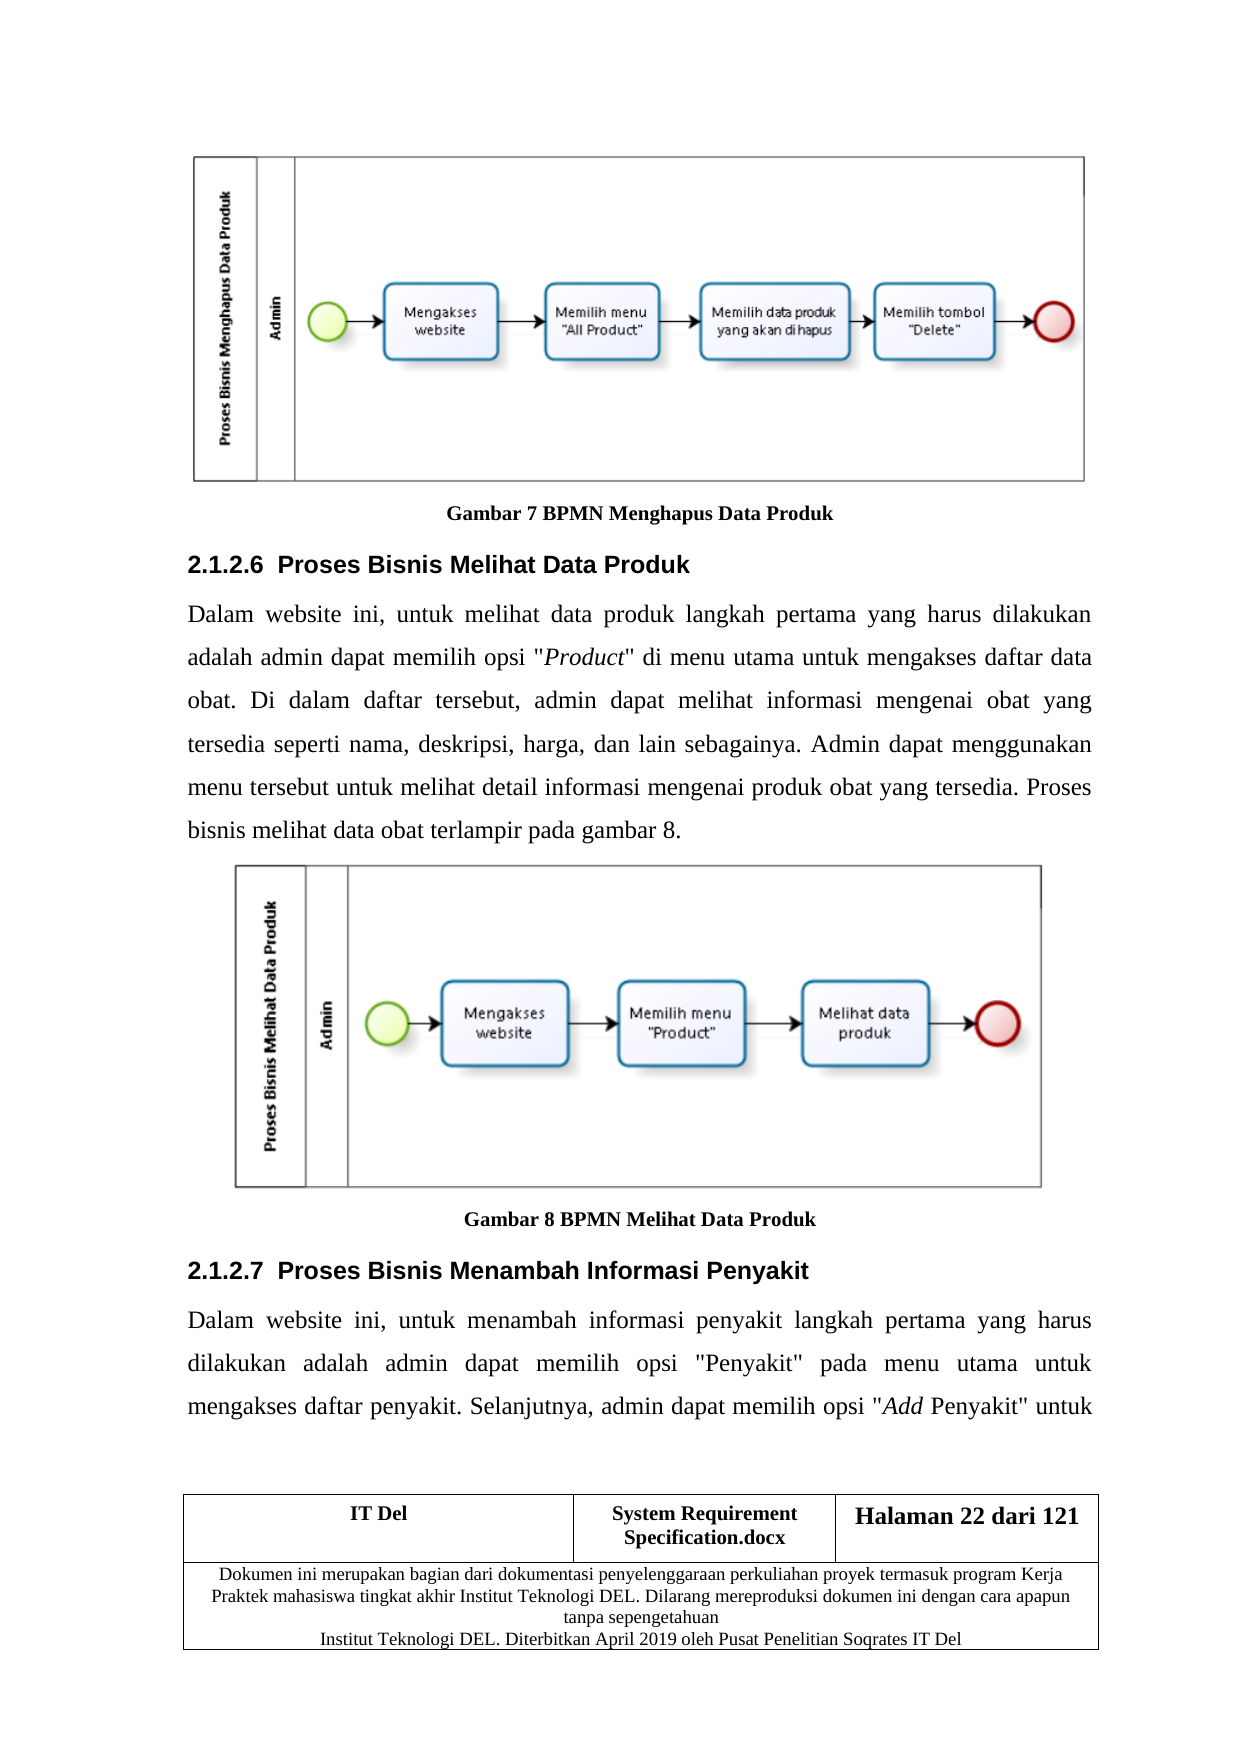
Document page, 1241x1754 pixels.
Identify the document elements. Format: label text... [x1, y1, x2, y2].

subtitle Proses Bisnis Melihat Data Produk [187, 550, 1092, 579]
text Dalam website ini, untuk melihat data produk langkah pertama yang harus dilakukan adalah admin dapat memilih opsi "Product" di menu utama untuk mengakses daftar data obat. Di dalam daftar tersebut, admin dapat melihat informasi mengenai obat yang tersedia seperti nama, deskripsi, harga, dan lain sebagainya. Admin dapat menggunakan menu tersebut untuk melihat detail informasi mengenai produk obat yang tersedia. Proses bisnis melihat data obat terlampir pada gambar 8. [187, 599, 1092, 844]
subtitle Proses Bisnis Menambah Informasi Penyakit [187, 1256, 1092, 1284]
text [187, 1305, 1092, 1420]
picture [187, 147, 1093, 487]
picture [228, 858, 1052, 1193]
text Gambar 7 BPMN Menghapus Data Produk [187, 501, 1092, 525]
text Gambar 8 BPMN Melihat Data Produk [187, 1207, 1092, 1231]
